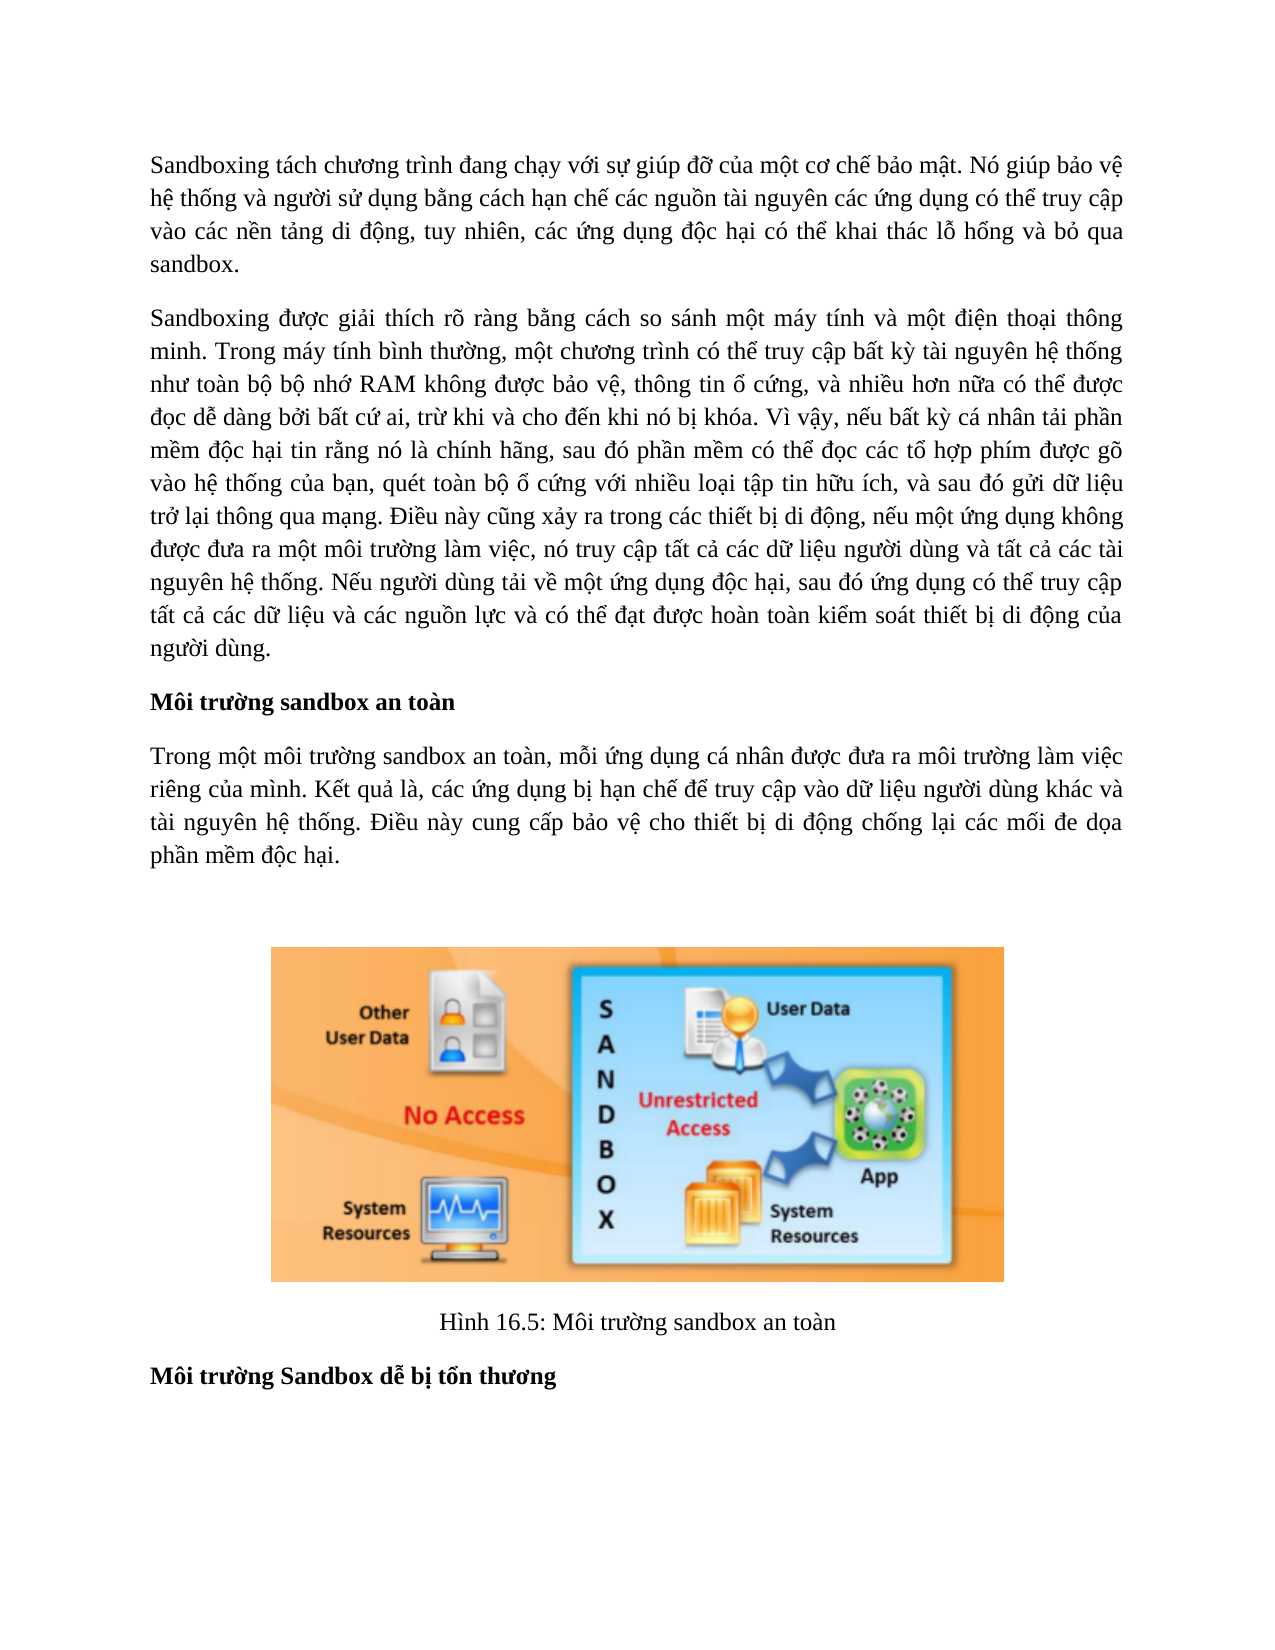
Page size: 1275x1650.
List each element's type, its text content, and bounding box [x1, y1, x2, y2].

text Môi trường Sandbox dễ bị tổn thương [150, 1361, 1125, 1390]
text Trong một môi trường sandbox an toàn, mỗi ứng dụng cá nhân được đưa ra môi trường làm việc riêng của mình. Kết quả là, các ứng dụng bị hạn chế để truy cập vào dữ liệu người dùng khác và tài nguyên hệ thống. Điều này cung cấp bảo vệ cho thiết bị di động chống lại các mối đe dọa phần mềm độc hại. [150, 741, 1125, 869]
text Hình 16.5: Môi trường sandbox an toàn [150, 1307, 1125, 1336]
text Môi trường sandbox an toàn [150, 687, 1125, 716]
text Sandboxing tách chương trình đang chạy với sự giúp đỡ của một cơ chế bảo mật. Nó giúp bảo vệ hệ thống và người sử dụng bằng cách hạn chế các nguồn tài nguyên các ứng dụng có thể truy cập vào các nền tảng di động, tuy nhiên, các ứng dụng độc hại có thể khai thác lỗ hổng và bỏ qua sandbox. [150, 150, 1125, 278]
picture [271, 947, 1004, 1282]
text Sandboxing được giải thích rõ ràng bằng cách so sánh một máy tính và một điện thoại thông minh. Trong máy tính bình thường, một chương trình có thể truy cập bất kỳ tài nguyên hệ thống như toàn bộ bộ nhớ RAM không được bảo vệ, thông tin ổ cứng, và nhiều hơn nữa có thể được đọc dễ dàng bởi bất cứ ai, trừ khi và cho đến khi nó bị khóa. Vì vậy, nếu bất kỳ cá nhân tải phần mềm độc hại tin rằng nó là chính hãng, sau đó phần mềm có thể đọc các tổ hợp phím được gõ vào hệ thống của bạn, quét toàn bộ ổ cứng với nhiều loại tập tin hữu ích, và sau đó gửi dữ liệu trở lại thông qua mạng. Điều này cũng xảy ra trong các thiết bị di động, nếu một ứng dụng không được đưa ra một môi trường làm việc, nó truy cập tất cả các dữ liệu người dùng và tất cả các tài nguyên hệ thống. Nếu người dùng tải về một ứng dụng độc hại, sau đó ứng dụng có thể truy cập tất cả các dữ liệu và các nguồn lực và có thể đạt được hoàn toàn kiểm soát thiết bị di động của người dùng. [150, 303, 1125, 662]
